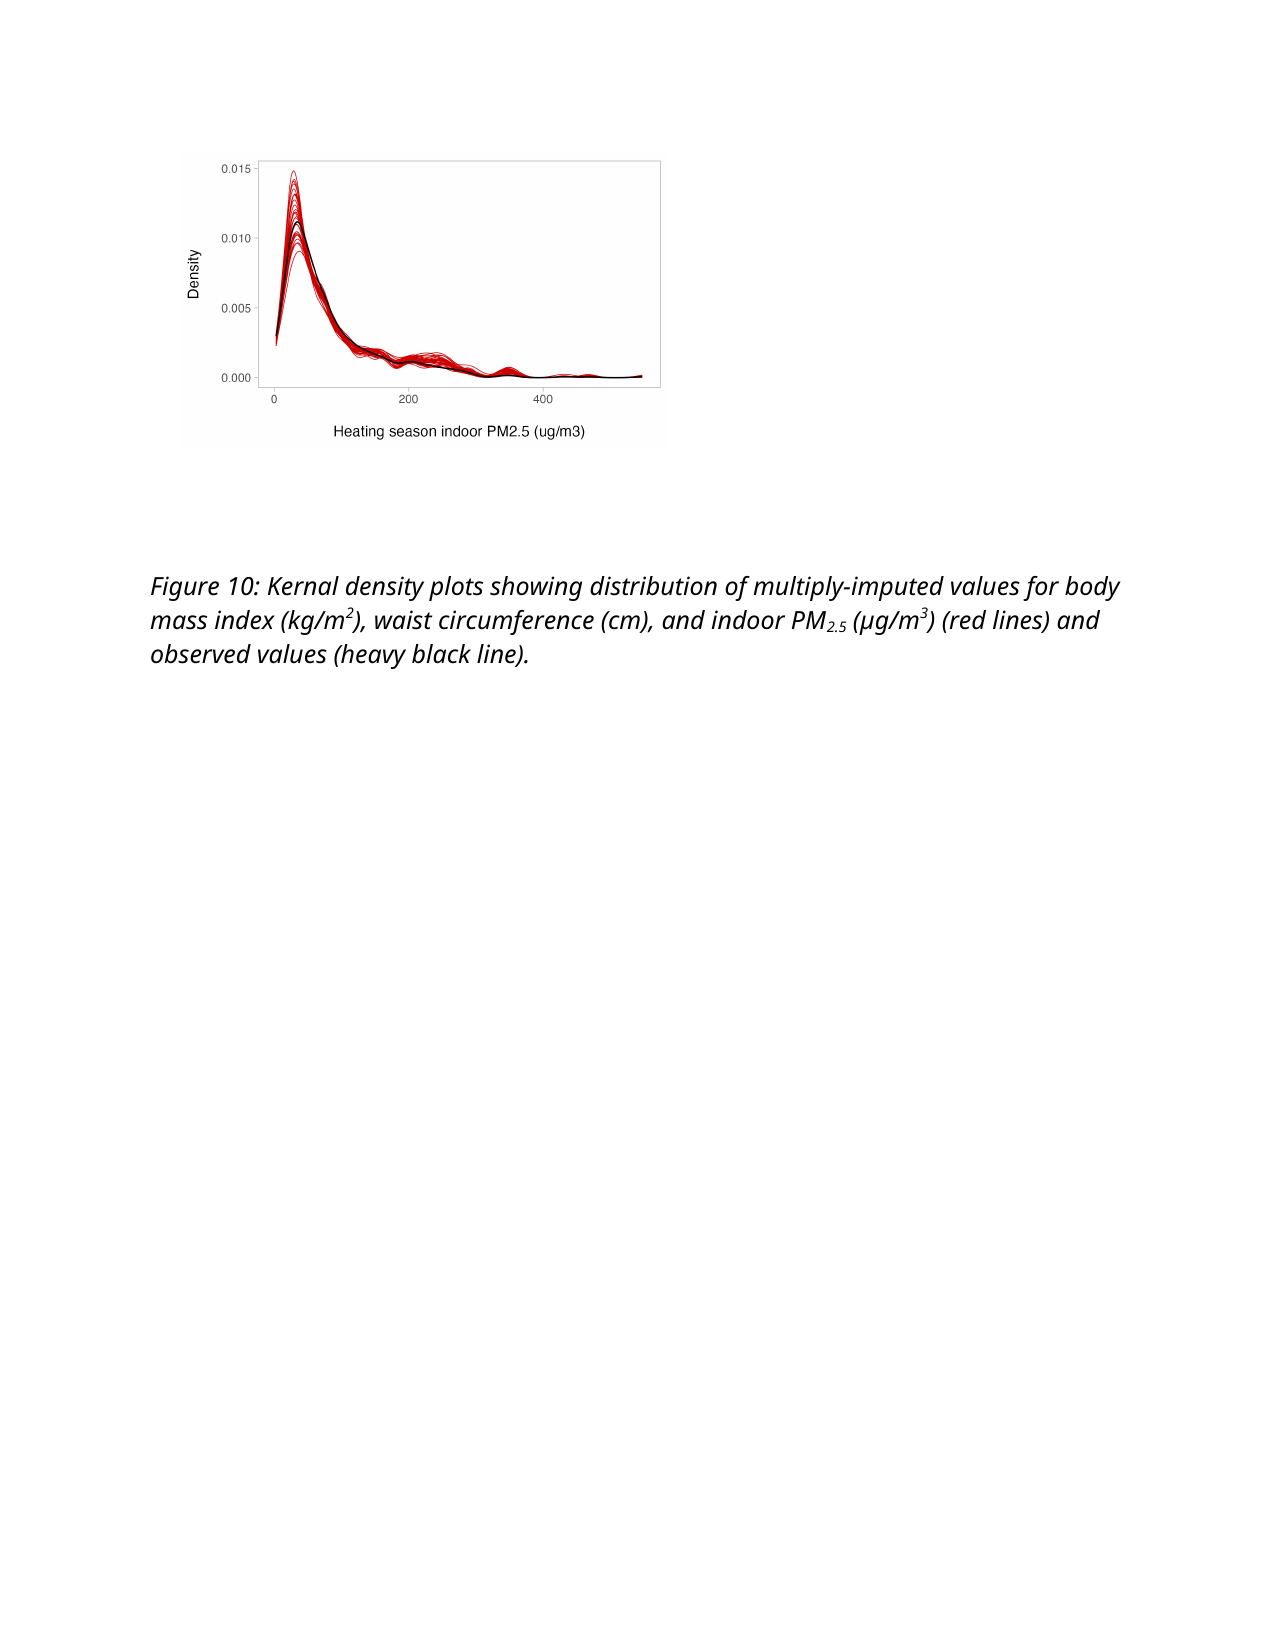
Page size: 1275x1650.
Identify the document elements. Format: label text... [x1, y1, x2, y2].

table_header [139, 150, 1094, 548]
picture [180, 153, 668, 447]
text Figure 10: Kernal density plots showing distribution of multiply-imputed values for body mass index (kg/m2), waist circumference (cm), and indoor PM2.5 (µg/m3) (red lines) and observed values (heavy black line). [150, 568, 1125, 671]
